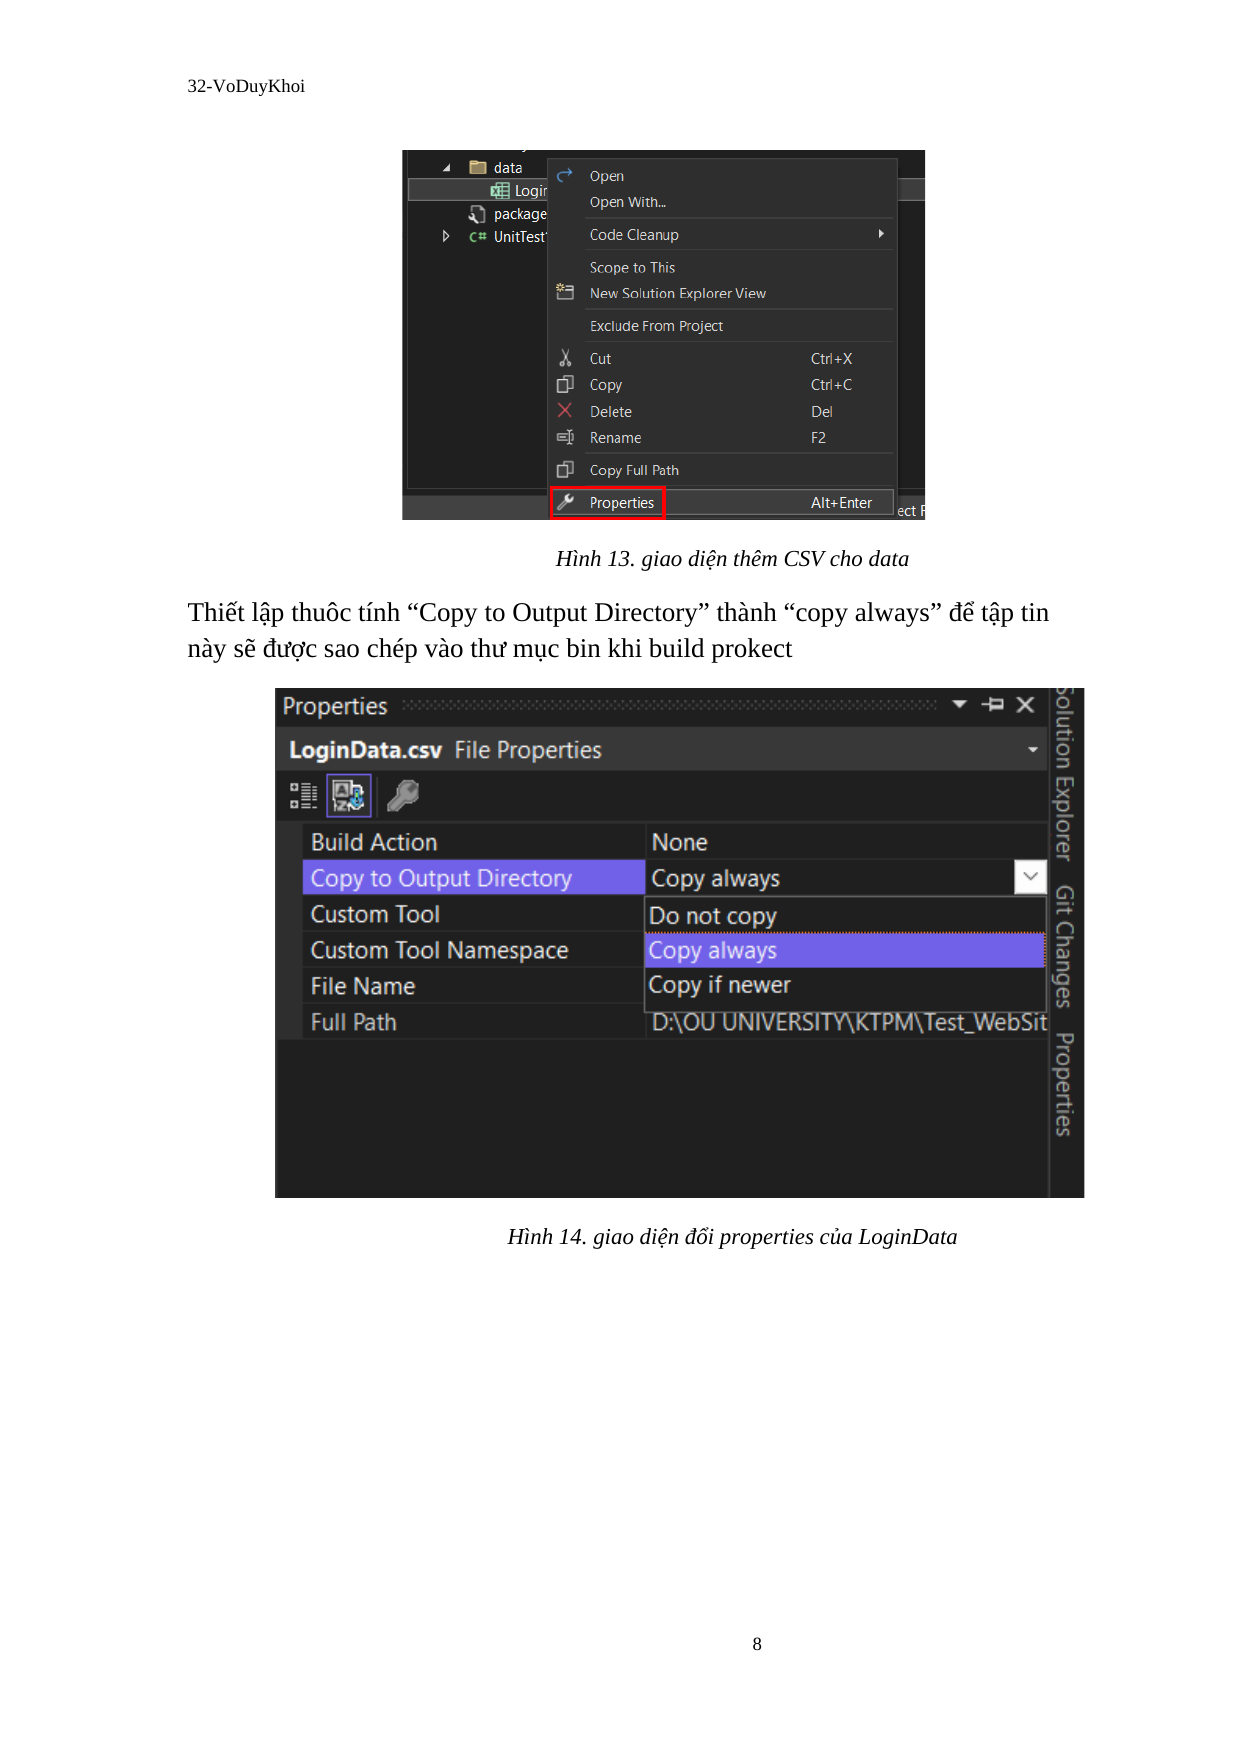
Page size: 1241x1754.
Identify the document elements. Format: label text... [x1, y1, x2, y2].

list Thiết lập thuôc tính “Copy to Output Directory” thành “copy always” để tập tin này sẽ được sao chép vào thư mục bin khi build prokect [187, 596, 1053, 663]
picture [553, 489, 662, 517]
list Hình 14. giao diện đổi properties của LoginData [337, 1223, 1053, 1249]
picture [275, 688, 1085, 1198]
list Hình 13. giao diện thêm CSV cho data [337, 545, 1053, 571]
picture [402, 150, 926, 520]
